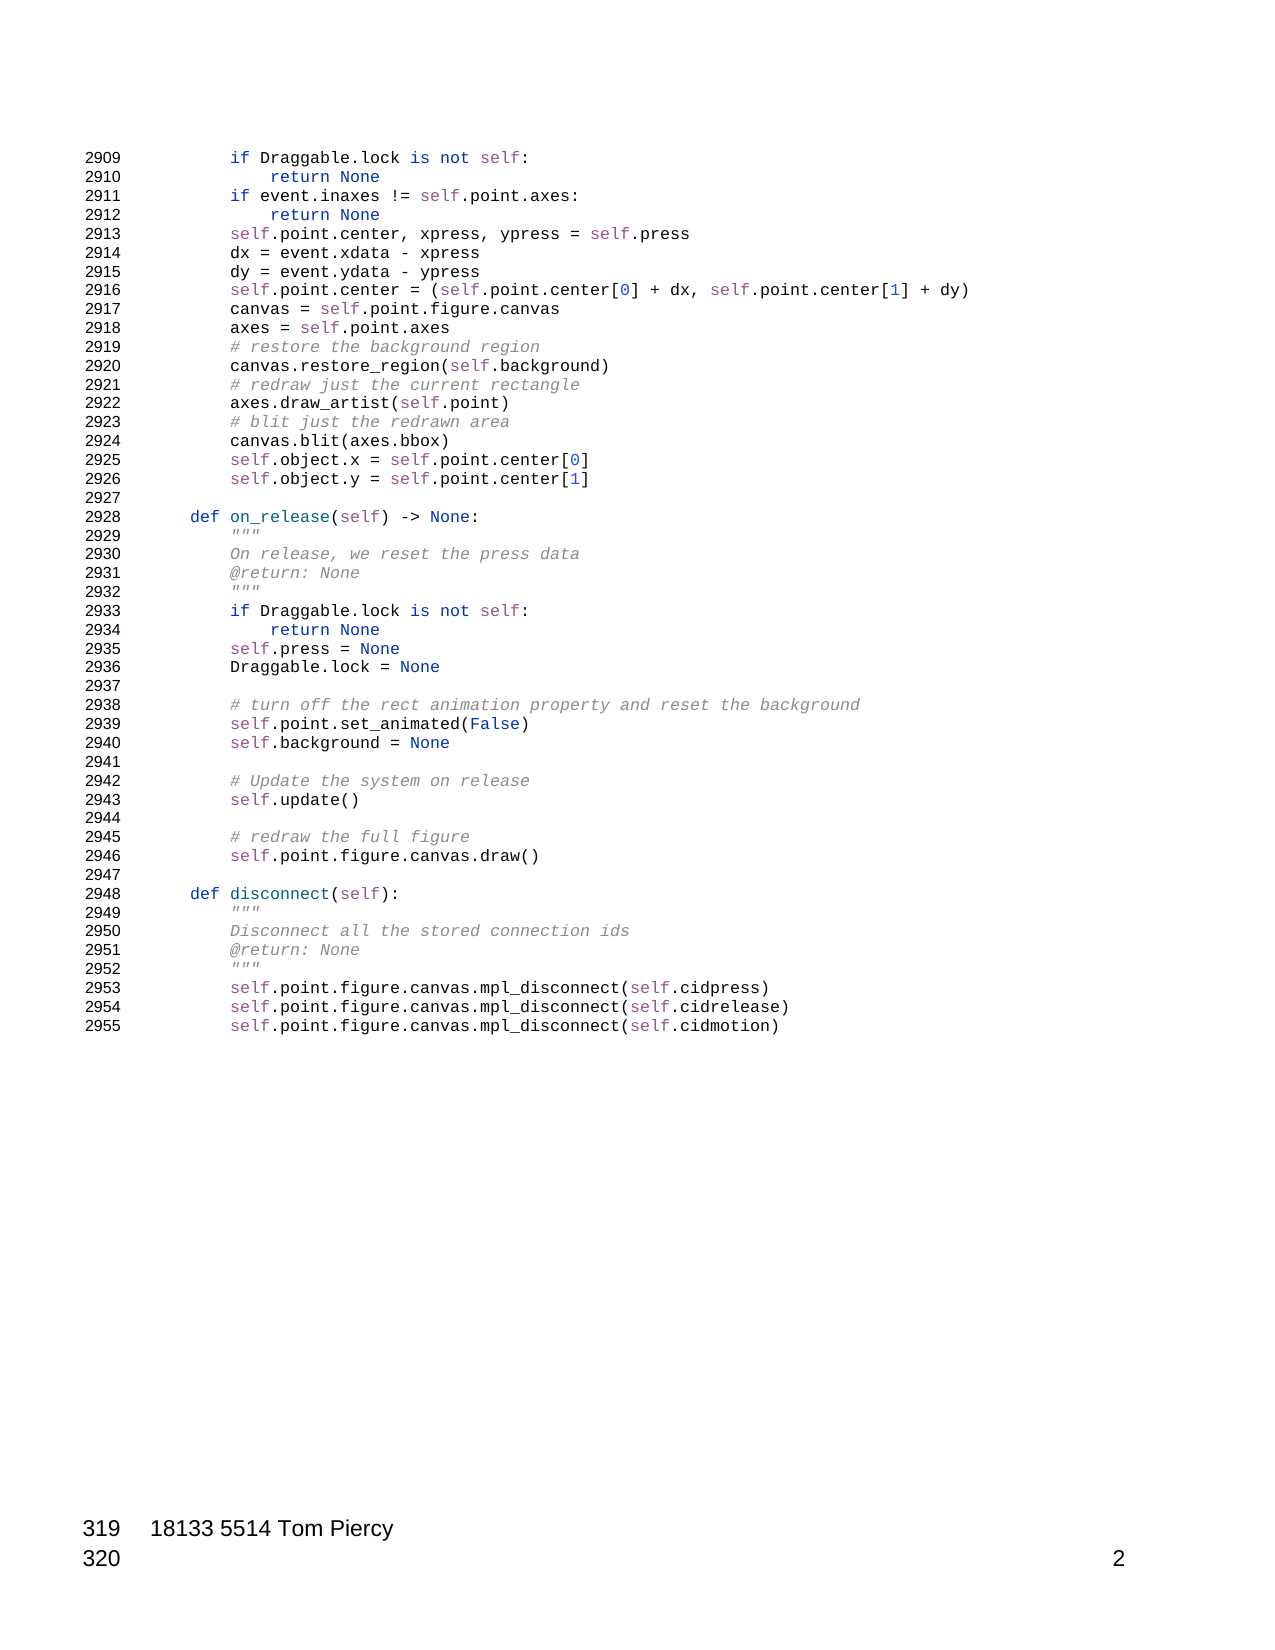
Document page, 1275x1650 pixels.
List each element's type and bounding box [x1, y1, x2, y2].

text [150, 150, 1125, 1036]
